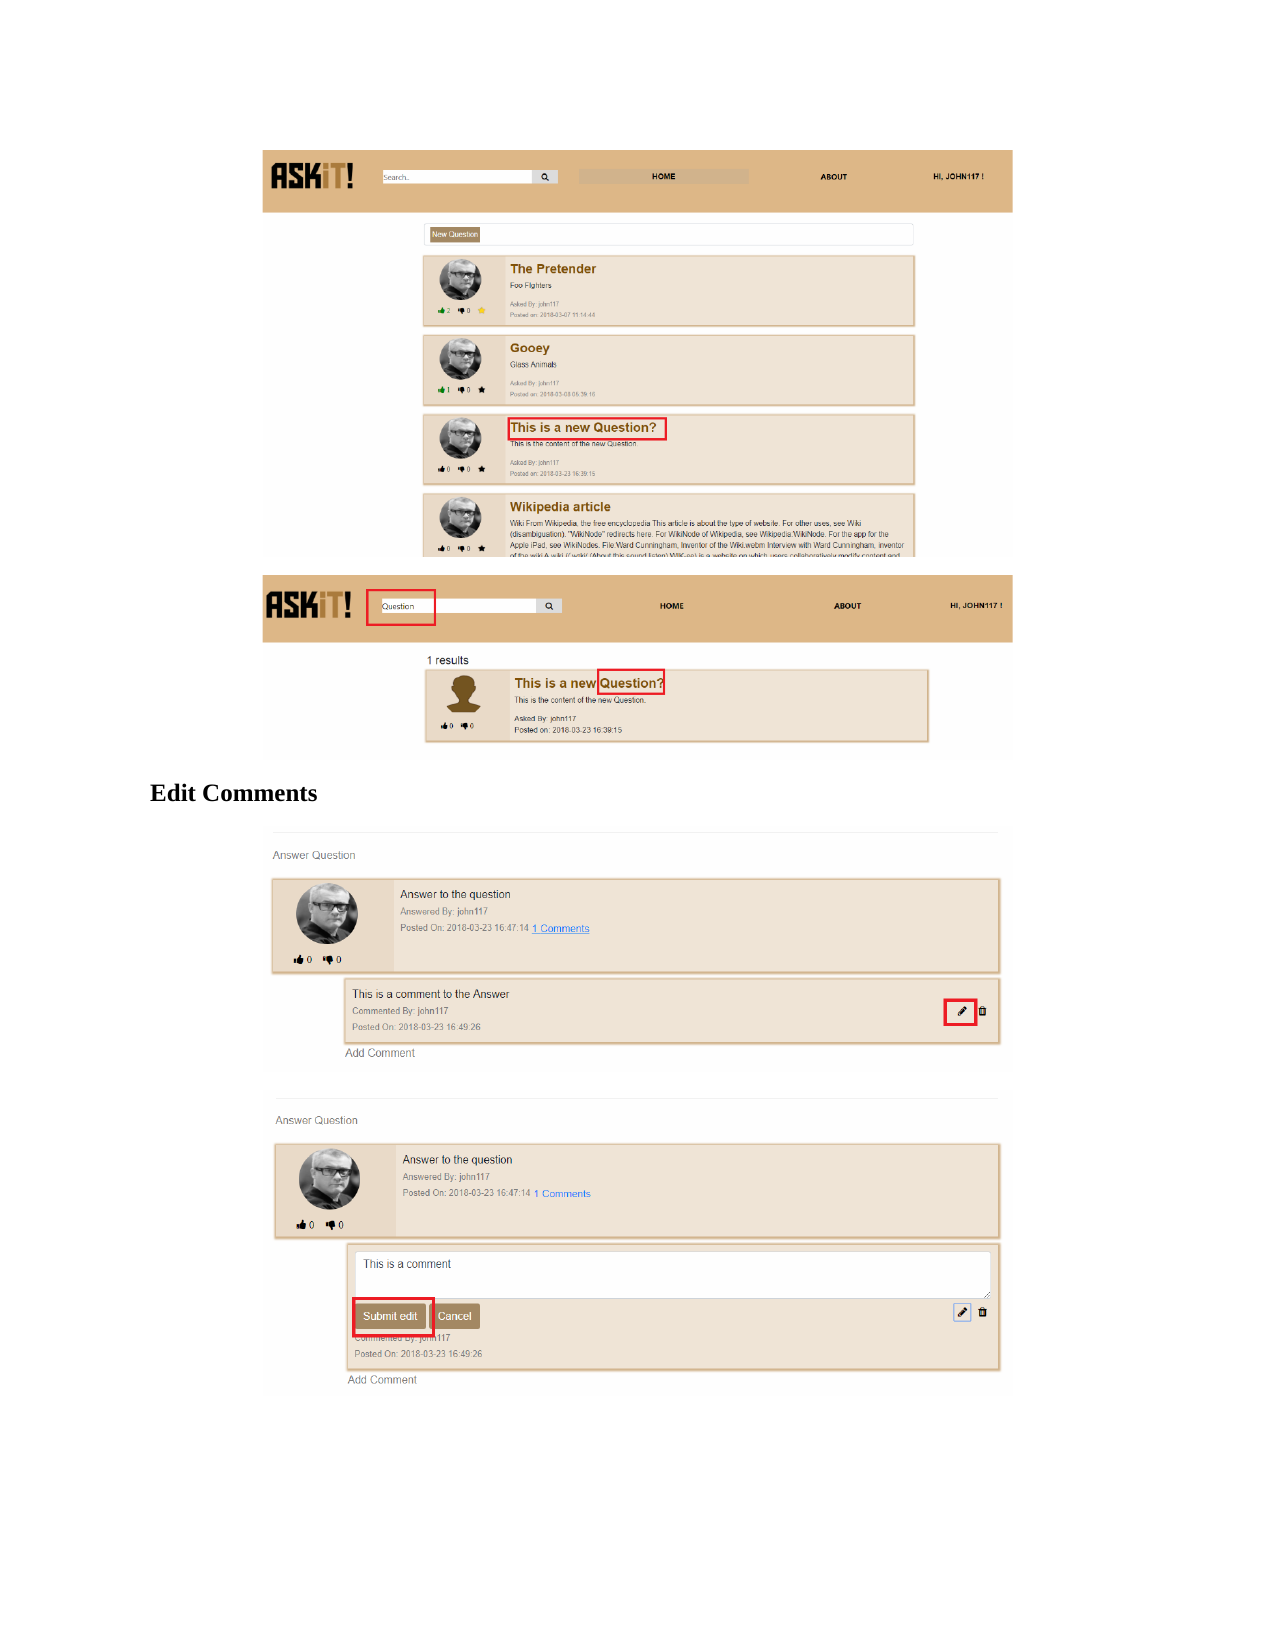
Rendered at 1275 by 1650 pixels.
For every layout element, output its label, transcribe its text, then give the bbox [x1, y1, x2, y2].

picture [262, 826, 1013, 1072]
picture [262, 1090, 1013, 1396]
picture [262, 575, 1013, 760]
text Edit Comments [150, 778, 1125, 807]
picture [262, 150, 1013, 557]
